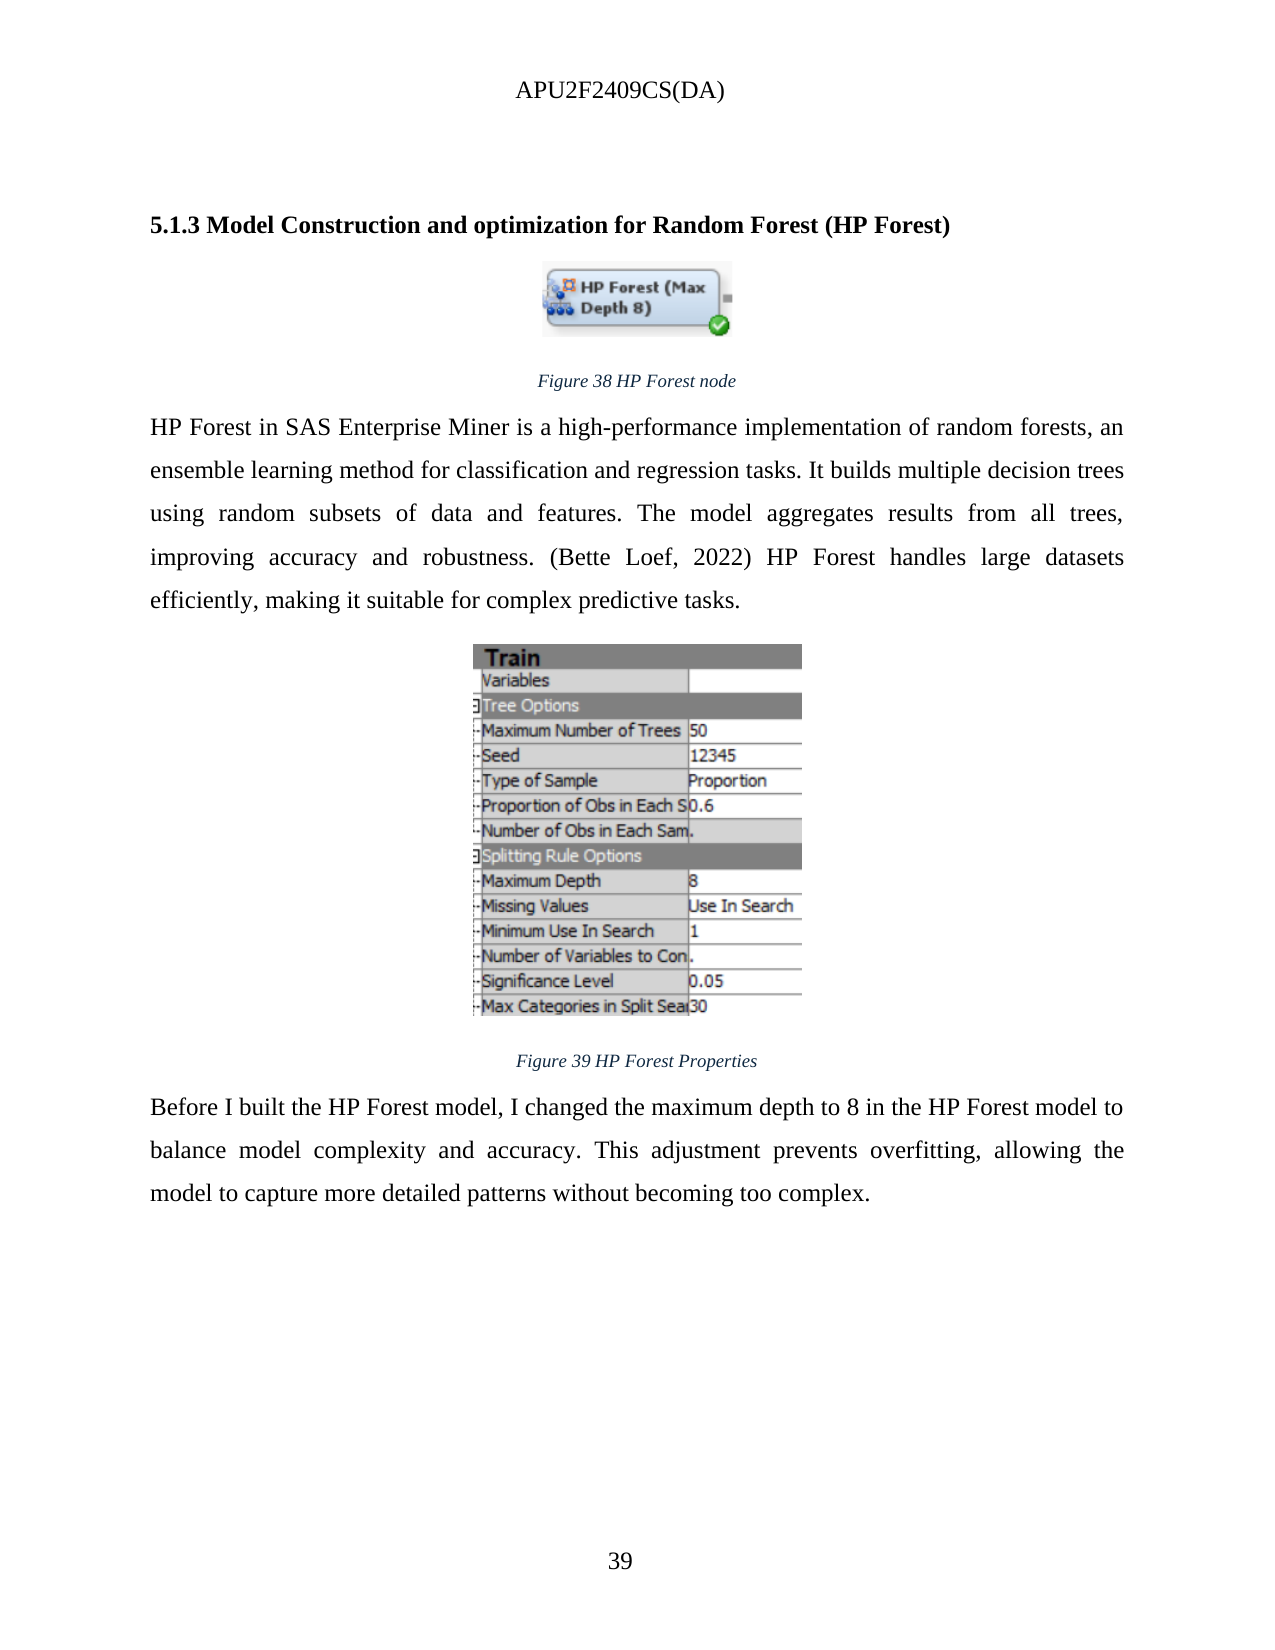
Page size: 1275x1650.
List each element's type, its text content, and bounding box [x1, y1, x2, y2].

subtitle 5.1.3 Model Construction and optimization for Random Forest (HP Forest) [150, 210, 1125, 238]
text HP Forest in SAS Enterprise Miner is a high-performance implementation of random forests, an ensemble learning method for classification and regression tasks. It builds multiple decision trees using random subsets of data and features. The model aggregates results from all trees, improving accuracy and robustness. HP Forest handles large datasets efficiently, making it suitable for complex predictive tasks. [150, 412, 1125, 613]
picture [473, 644, 802, 1016]
text Figure 38 HP Forest node [150, 370, 1125, 391]
text Figure 39 HP Forest Properties [150, 1049, 1125, 1071]
picture [542, 261, 733, 337]
text Before I built the HP Forest model, I changed the maximum depth to 8 in the HP Forest model to balance model complexity and accuracy. This adjustment prevents overfitting, allowing the model to capture more detailed patterns without becoming too complex. [150, 1092, 1125, 1207]
